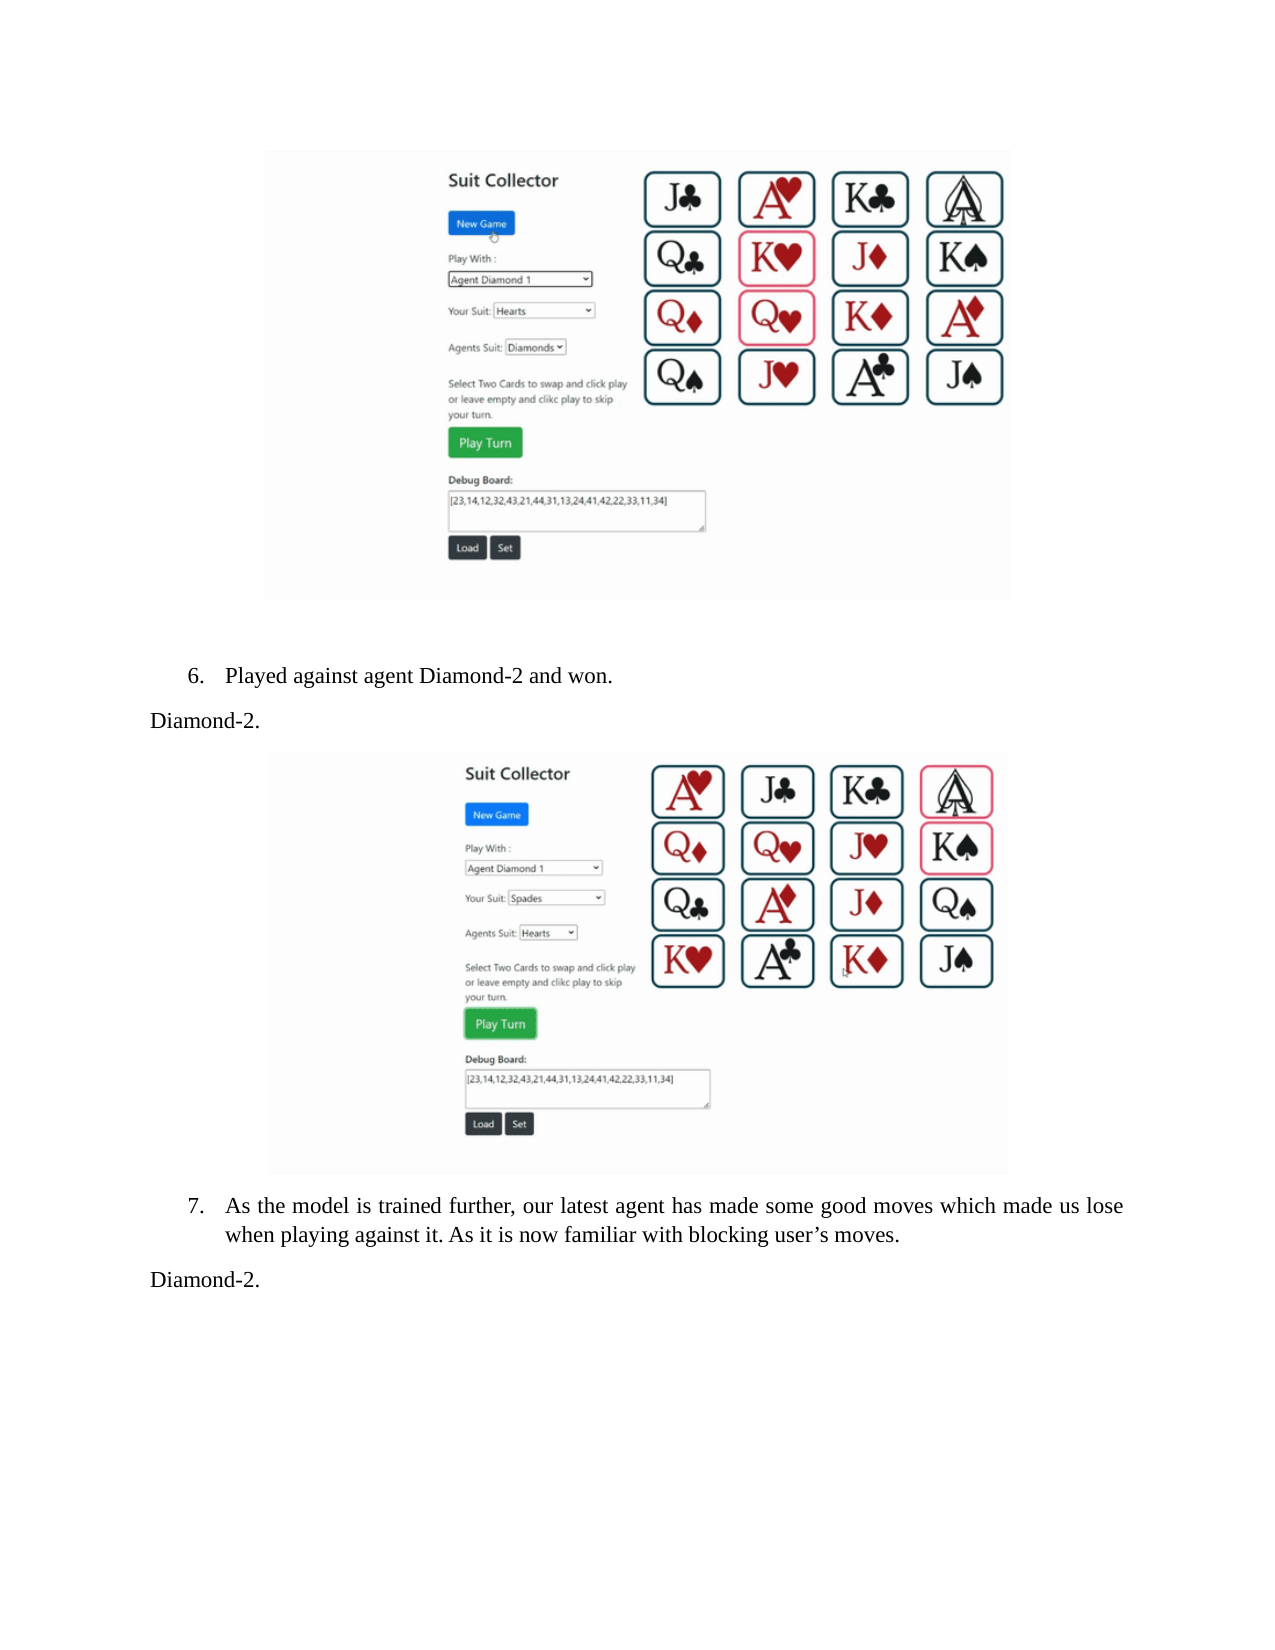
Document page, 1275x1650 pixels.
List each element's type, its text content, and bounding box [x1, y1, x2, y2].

list As the model is trained further, our latest agent has made some good moves which made us lose when playing against it. As it is now familiar with blocking user’s moves. [187, 1192, 1125, 1247]
picture [267, 752, 1008, 1174]
text Diamond-2. [150, 1266, 1125, 1292]
text Diamond-2. [150, 707, 1125, 734]
list Played against agent Diamond-2 and won. [187, 662, 1125, 689]
picture [265, 150, 1010, 599]
